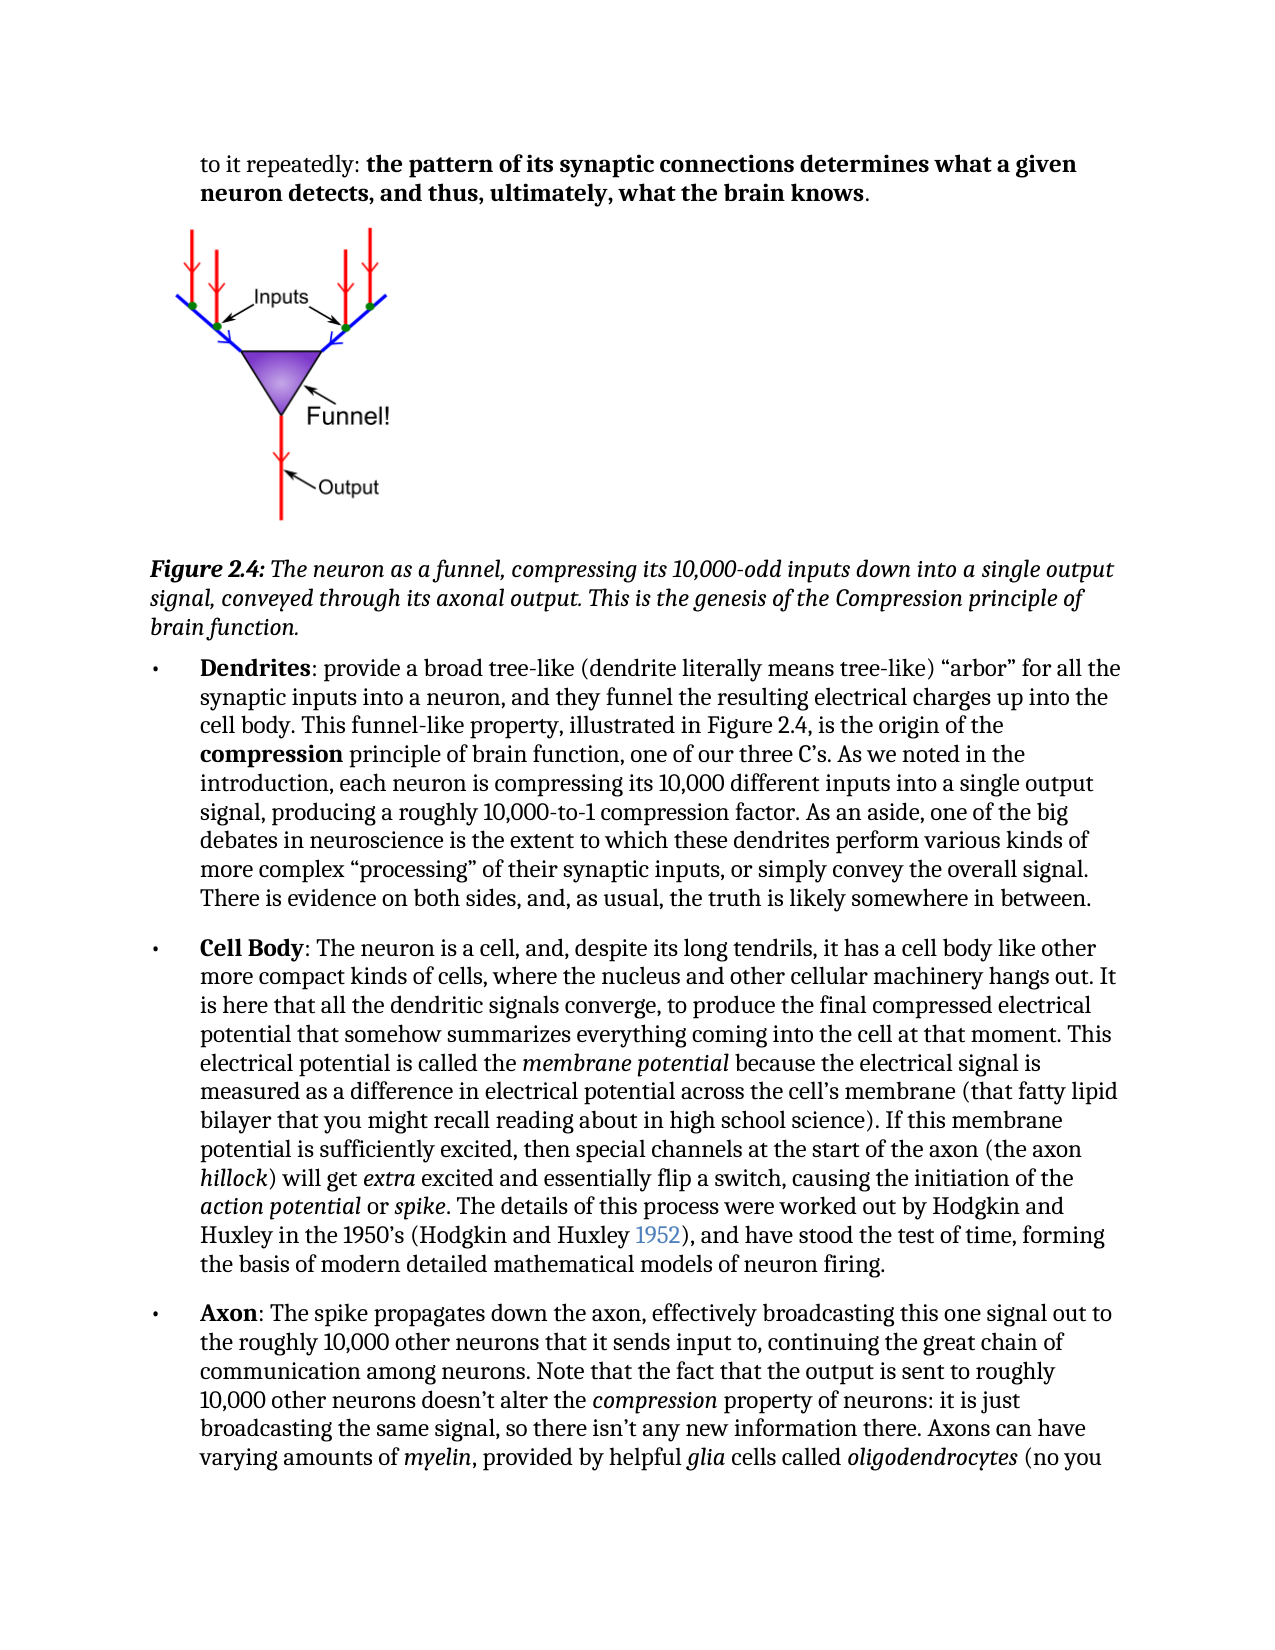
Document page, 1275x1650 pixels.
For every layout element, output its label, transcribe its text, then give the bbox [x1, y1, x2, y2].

picture [168, 211, 400, 535]
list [150, 1299, 1125, 1472]
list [150, 150, 1125, 207]
list Cell Body: The neuron is a cell, and, despite its long tendrils, it has a cell body like other more compact kinds of cells, where the nucleus and other cellular machinery hangs out. It is here that all the dendritic signals converge, to produce the final compressed electrical potential that somehow summarizes everything coming into the cell at that moment. This electrical potential is called the membrane potential because the electrical signal is measured as a difference in electrical potential across the cell’s membrane (that fatty lipid bilayer that you might recall reading about in high school science). If this membrane potential is sufficiently excited, then special channels at the start of the axon (the axon hillock) will get extra excited and essentially flip a switch, causing the initiation of the action potential or spike. The details of this process were worked out by Hodgkin and Huxley in the 1950’s (Hodgkin and Huxley 1952), and have stood the test of time, forming the basis of modern detailed mathematical models of neuron firing. [150, 933, 1125, 1278]
text Figure 2.4: The neuron as a funnel, compressing its 10,000-odd inputs down into a single output signal, conveyed through its axonal output. This is the genesis of the Compression principle of brain function. [150, 555, 1125, 641]
list Dendrites: provide a broad tree-like (dendrite literally means tree-like) “arbor” for all the synaptic inputs into a neuron, and they funnel the resulting electrical charges up into the cell body. This funnel-like property, illustrated in Figure 2.4, is the origin of the compression principle of brain function, one of our three C’s. As we noted in the introduction, each neuron is compressing its 10,000 different inputs into a single output signal, producing a roughly 10,000-to-1 compression factor. As an aside, one of the big debates in neuroscience is the extent to which these dendrites perform various kinds of more complex “processing” of their synaptic inputs, or simply convey the overall signal. There is evidence on both sides, and, as usual, the truth is likely somewhere in between. [150, 654, 1125, 913]
